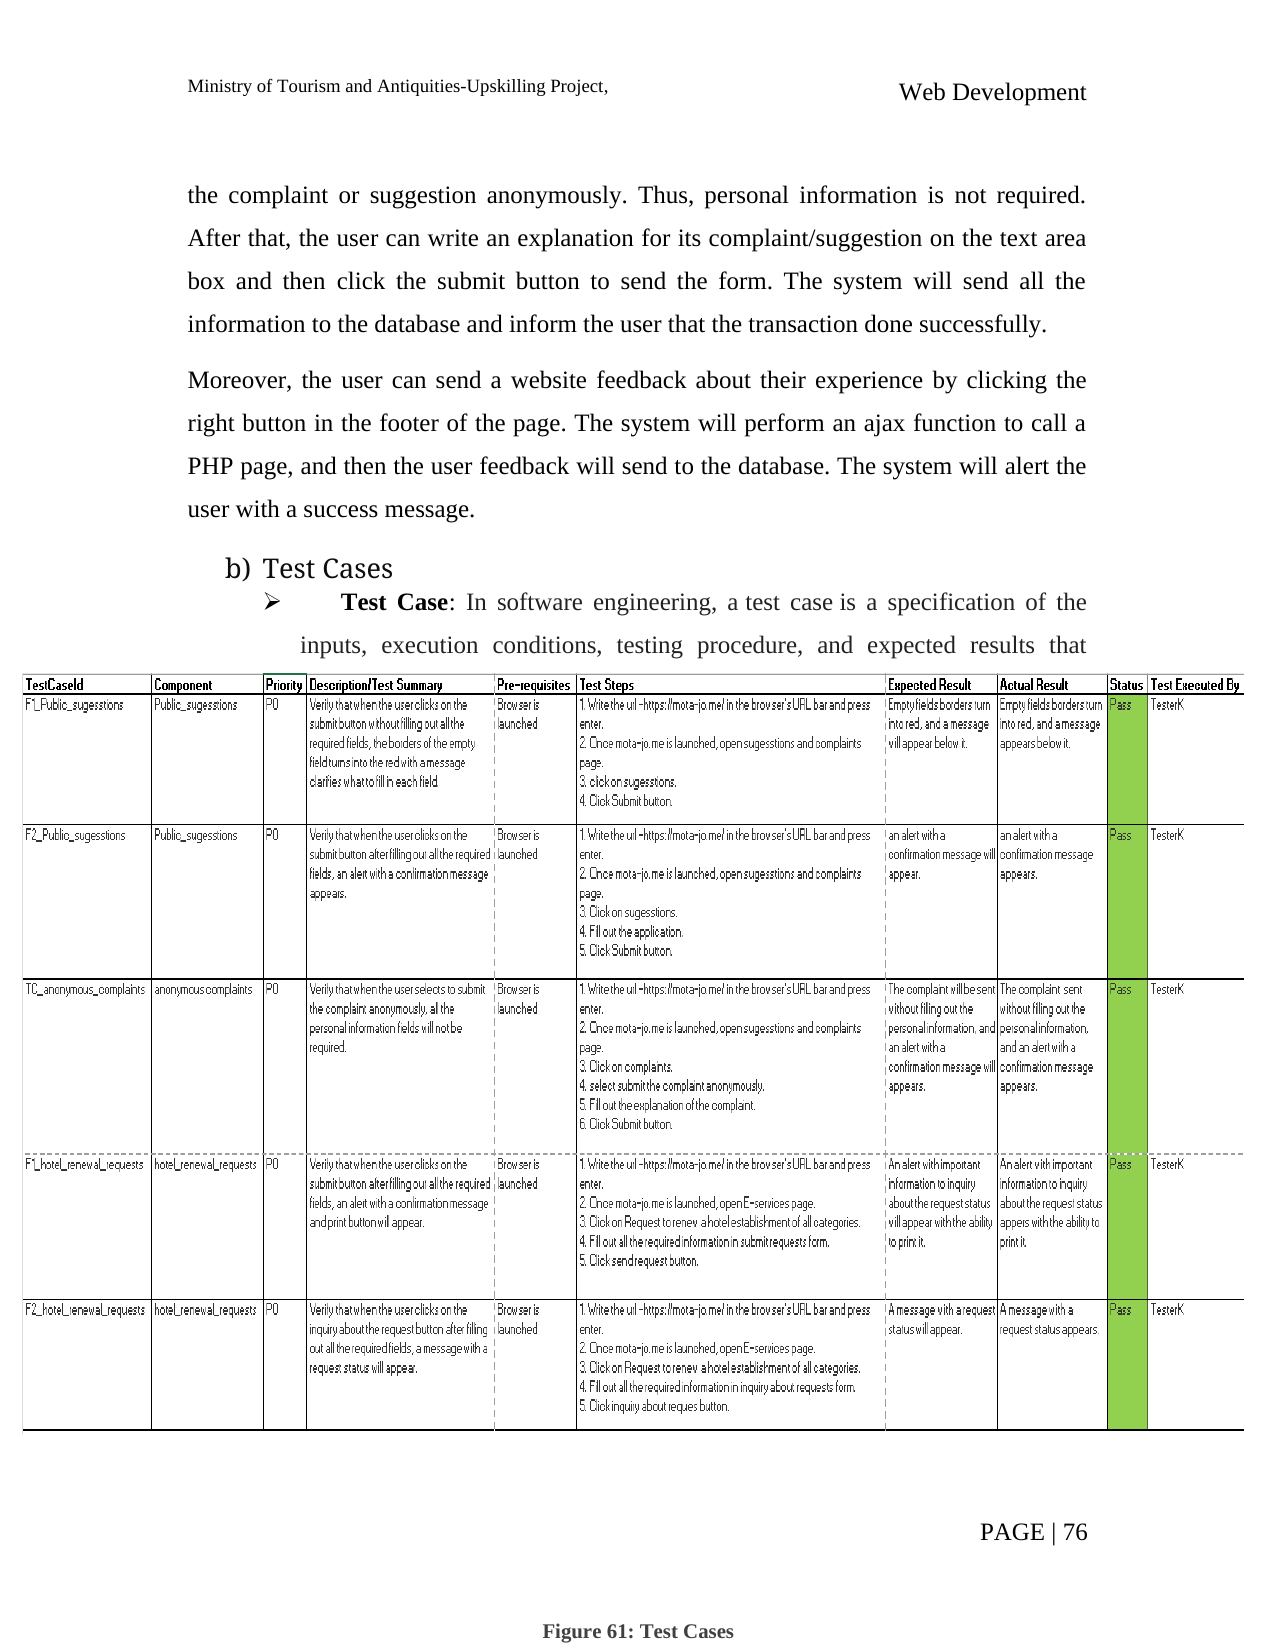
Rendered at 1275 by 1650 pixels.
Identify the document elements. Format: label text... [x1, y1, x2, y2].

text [187, 180, 1087, 338]
picture [22, 673, 1244, 1434]
subtitle Test Cases [225, 550, 1087, 587]
text Moreover, the user can send a website feedback about their experience by clicking the right button in the footer of the page. The system will perform an ajax function to call a PHP page, and then the user feedback will send to the database. The system will alert the user with a success message. [187, 365, 1087, 523]
list Test Case: In software engineering, a test case is a specification of the inputs, execution conditions, testing procedure, and expected results that define a single test to be executed to achieve a particular software testing objective. [262, 587, 1087, 659]
